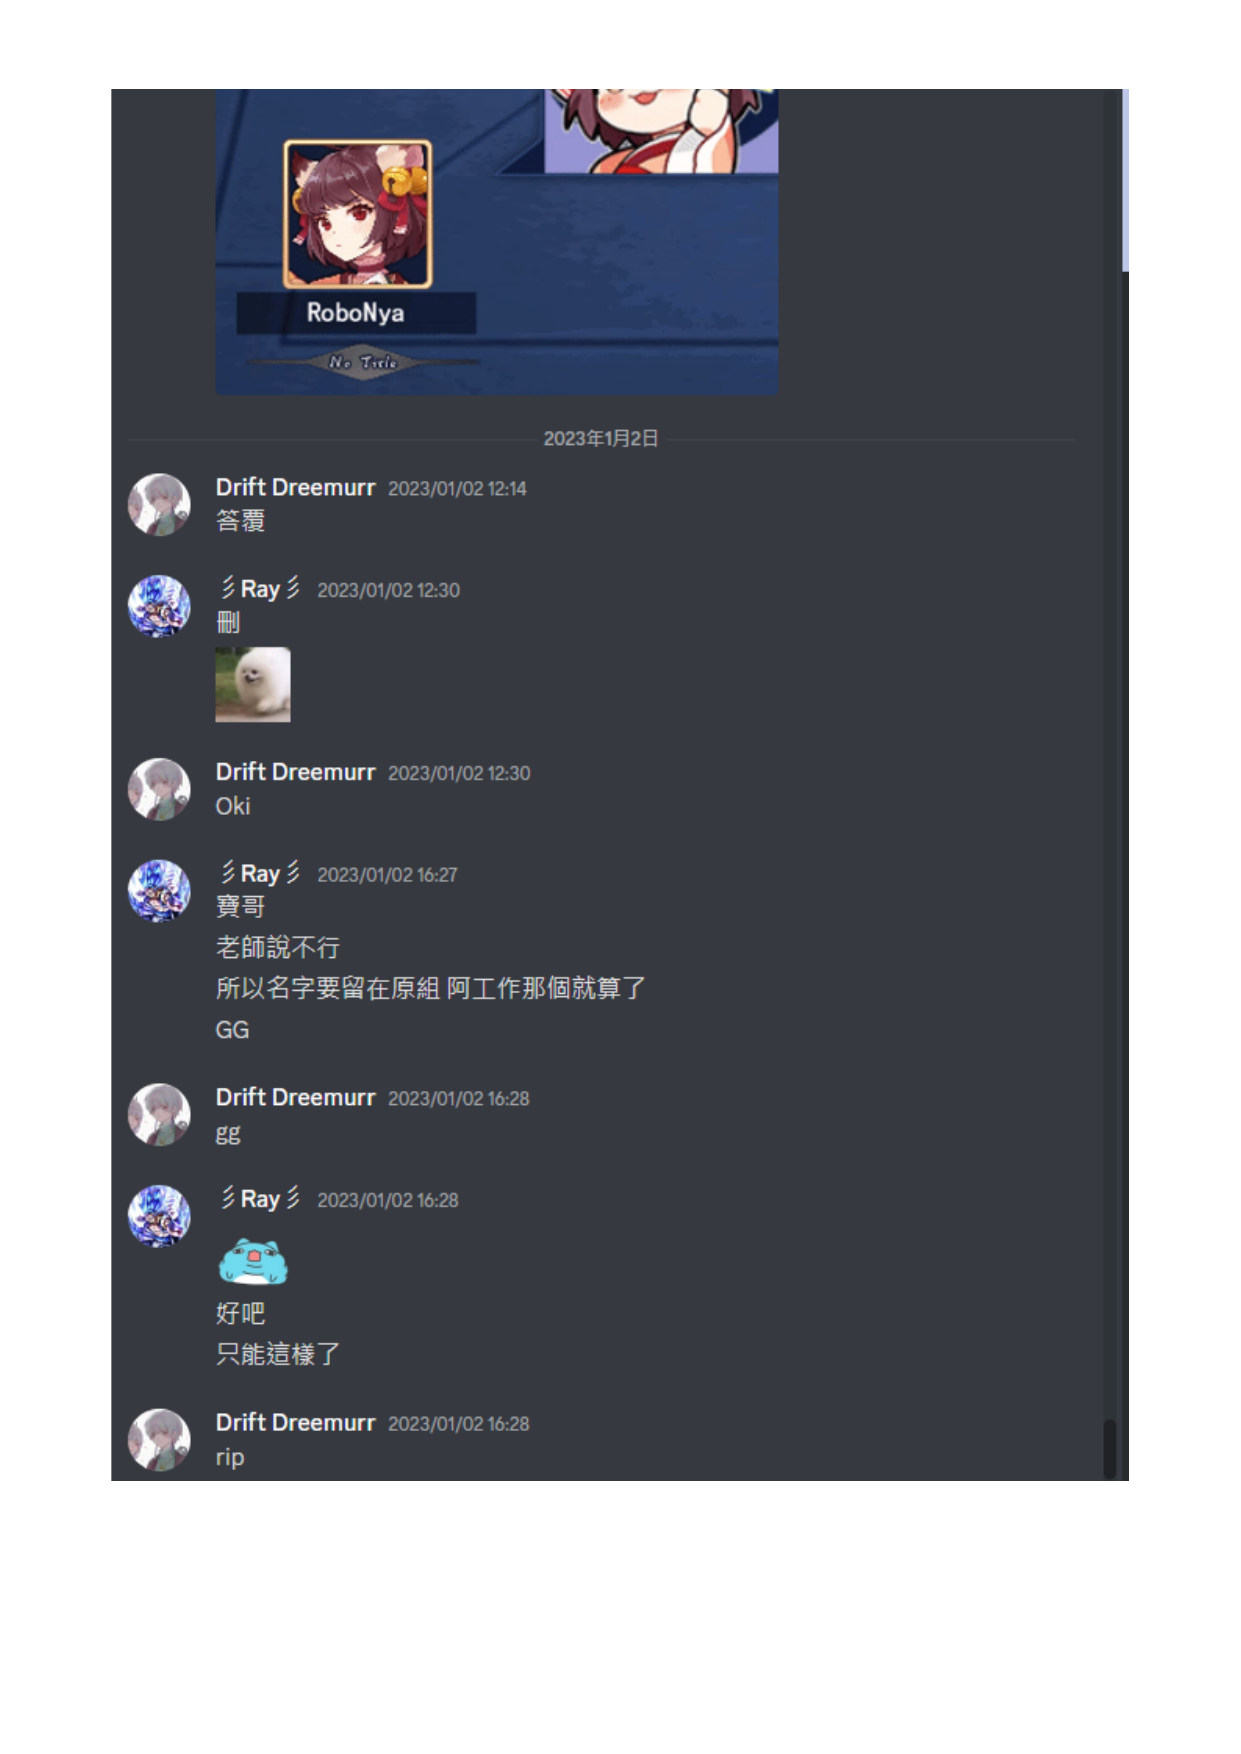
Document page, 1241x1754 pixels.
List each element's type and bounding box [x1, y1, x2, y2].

picture [111, 89, 1129, 1481]
